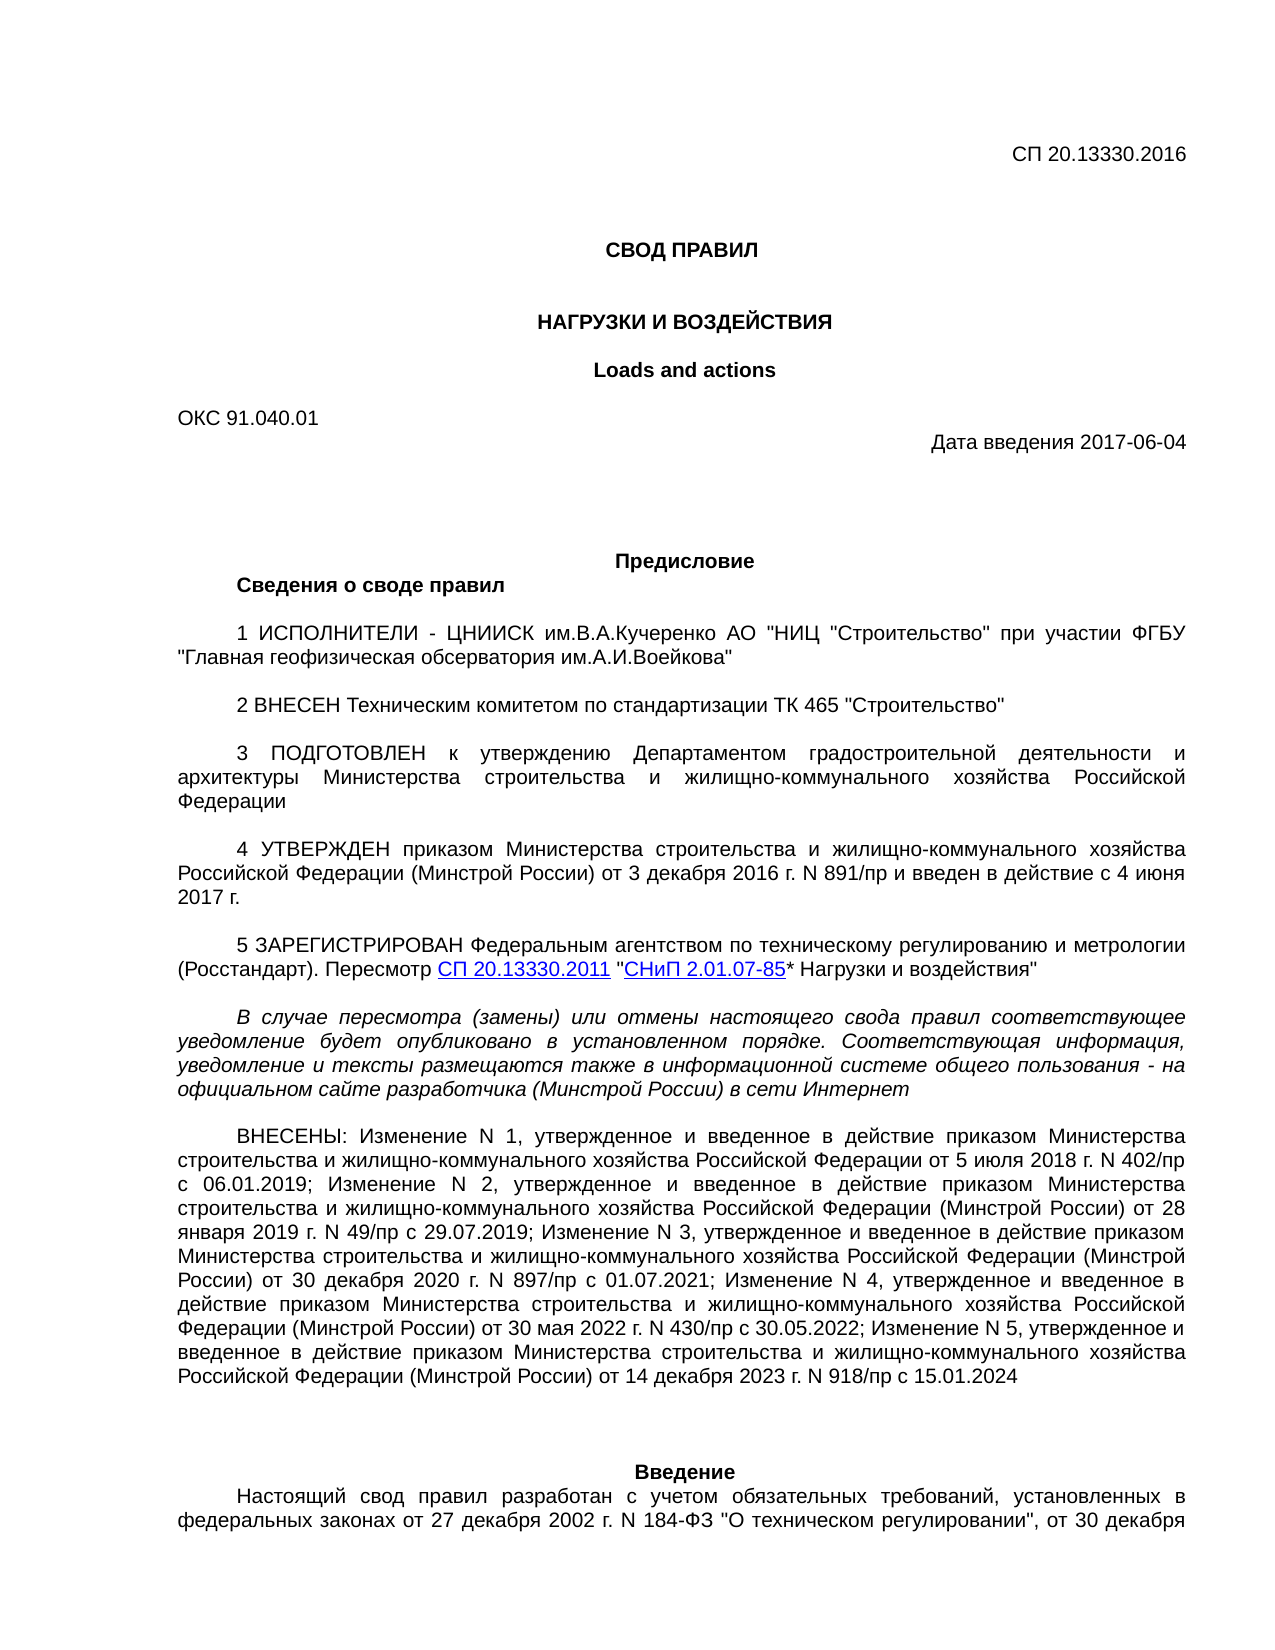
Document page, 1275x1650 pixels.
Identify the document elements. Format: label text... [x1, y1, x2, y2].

text 2 ВНЕСЕН Техническим комитетом по стандартизации ТК 465 "Строительство" [177, 693, 1186, 717]
text Loads and actions [177, 358, 1186, 382]
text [177, 1484, 1186, 1532]
text ОКС 91.040.01 [177, 406, 1186, 429]
text 1 ИСПОЛНИТЕЛИ - ЦНИИСК им.В.А.Кучеренко АО "НИЦ "Строительство" при участии ФГБУ "Главная геофизическая обсерватория им.А.И.Воейкова" [177, 621, 1186, 669]
text 4 УТВЕРЖДЕН приказом Министерства строительства и жилищно-коммунального хозяйства Российской Федерации (Минстрой России) от 3 декабря 2016 г. N 891/пр и введен в действие с 4 июня 2017 г. [177, 837, 1186, 909]
text Сведения о своде правил [177, 573, 1186, 597]
text НАГРУЗКИ И ВОЗДЕЙСТВИЯ [177, 310, 1186, 334]
text Введение [177, 1460, 1186, 1484]
text СП 20.13330.2016 [177, 142, 1186, 166]
text Дата введения 2017-06-04 [177, 429, 1186, 453]
text 5 ЗАРЕГИСТРИРОВАН Федеральным агентством по техническому регулированию и метрологии (Росстандарт). Пересмотр СП 20.13330.2011 "СНиП 2.01.07-85* Нагрузки и воздействия" [177, 933, 1186, 981]
text ВНЕСЕНЫ: Изменение N 1, утвержденное и введенное в действие приказом Министерства строительства и жилищно-коммунального хозяйства Российской Федерации от 5 июля 2018 г. N 402/пр c 06.01.2019; Изменение N 2, утвержденное и введенное в действие приказом Министерства строительства и жилищно-коммунального хозяйства Российской Федерации (Минстрой России) от 28 января 2019 г. N 49/пр c 29.07.2019; Изменение N 3, утвержденное и введенное в действие приказом Министерства строительства и жилищно-коммунального хозяйства Российской Федерации (Минстрой России) от 30 декабря 2020 г. N 897/пр c 01.07.2021; Изменение N 4, утвержденное и введенное в действие приказом Министерства строительства и жилищно-коммунального хозяйства Российской Федерации (Минстрой России) от 30 мая 2022 г. N 430/пр c 30.05.2022; Изменение N 5, утвержденное и введенное в действие приказом Министерства строительства и жилищно-коммунального хозяйства Российской Федерации (Минстрой России) от 14 декабря 2023 г. N 918/пр c 15.01.2024 [177, 1124, 1186, 1388]
text В случае пересмотра (замены) или отмены настоящего свода правил соответствующее уведомление будет опубликовано в установленном порядке. Соответствующая информация, уведомление и тексты размещаются также в информационной системе общего пользования - на официальном сайте разработчика (Минстрой России) в сети Интернет [177, 1004, 1186, 1100]
text СВОД ПРАВИЛ [177, 238, 1186, 262]
text Предисловие [177, 549, 1186, 573]
text 3 ПОДГОТОВЛЕН к утверждению Департаментом градостроительной деятельности и архитектуры Министерства строительства и жилищно-коммунального хозяйства Российской Федерации [177, 741, 1186, 813]
